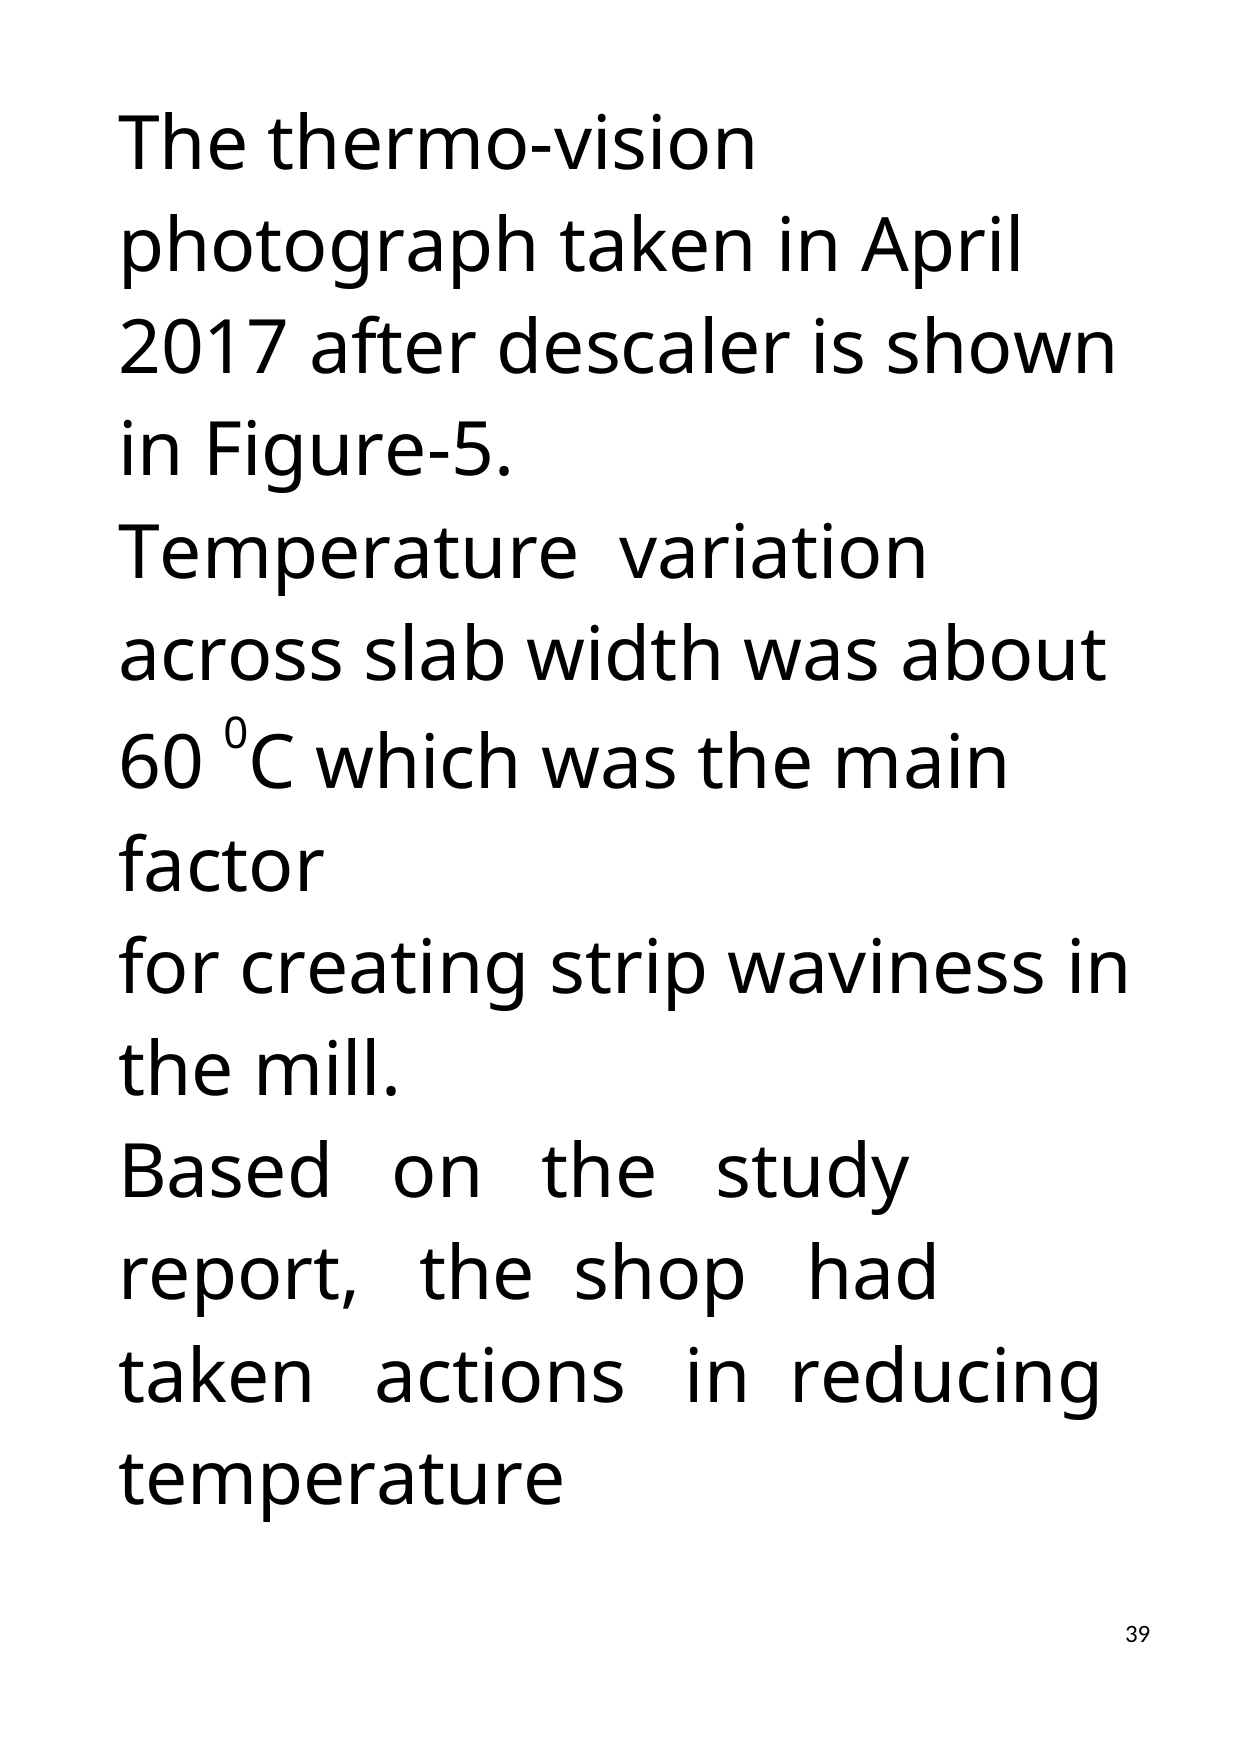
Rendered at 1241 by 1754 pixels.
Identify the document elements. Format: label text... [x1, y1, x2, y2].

text for creating strip waviness in the mill. [118, 913, 1150, 1117]
text Temperature variation across slab width was about 60 0C which was the main factor [118, 498, 1150, 913]
text Based on the study report, the shop had taken actions in reducing temperature [118, 1117, 1150, 1526]
text The thermo-vision photograph taken in April 2017 after descaler is shown in Figure-5. [118, 89, 1150, 498]
